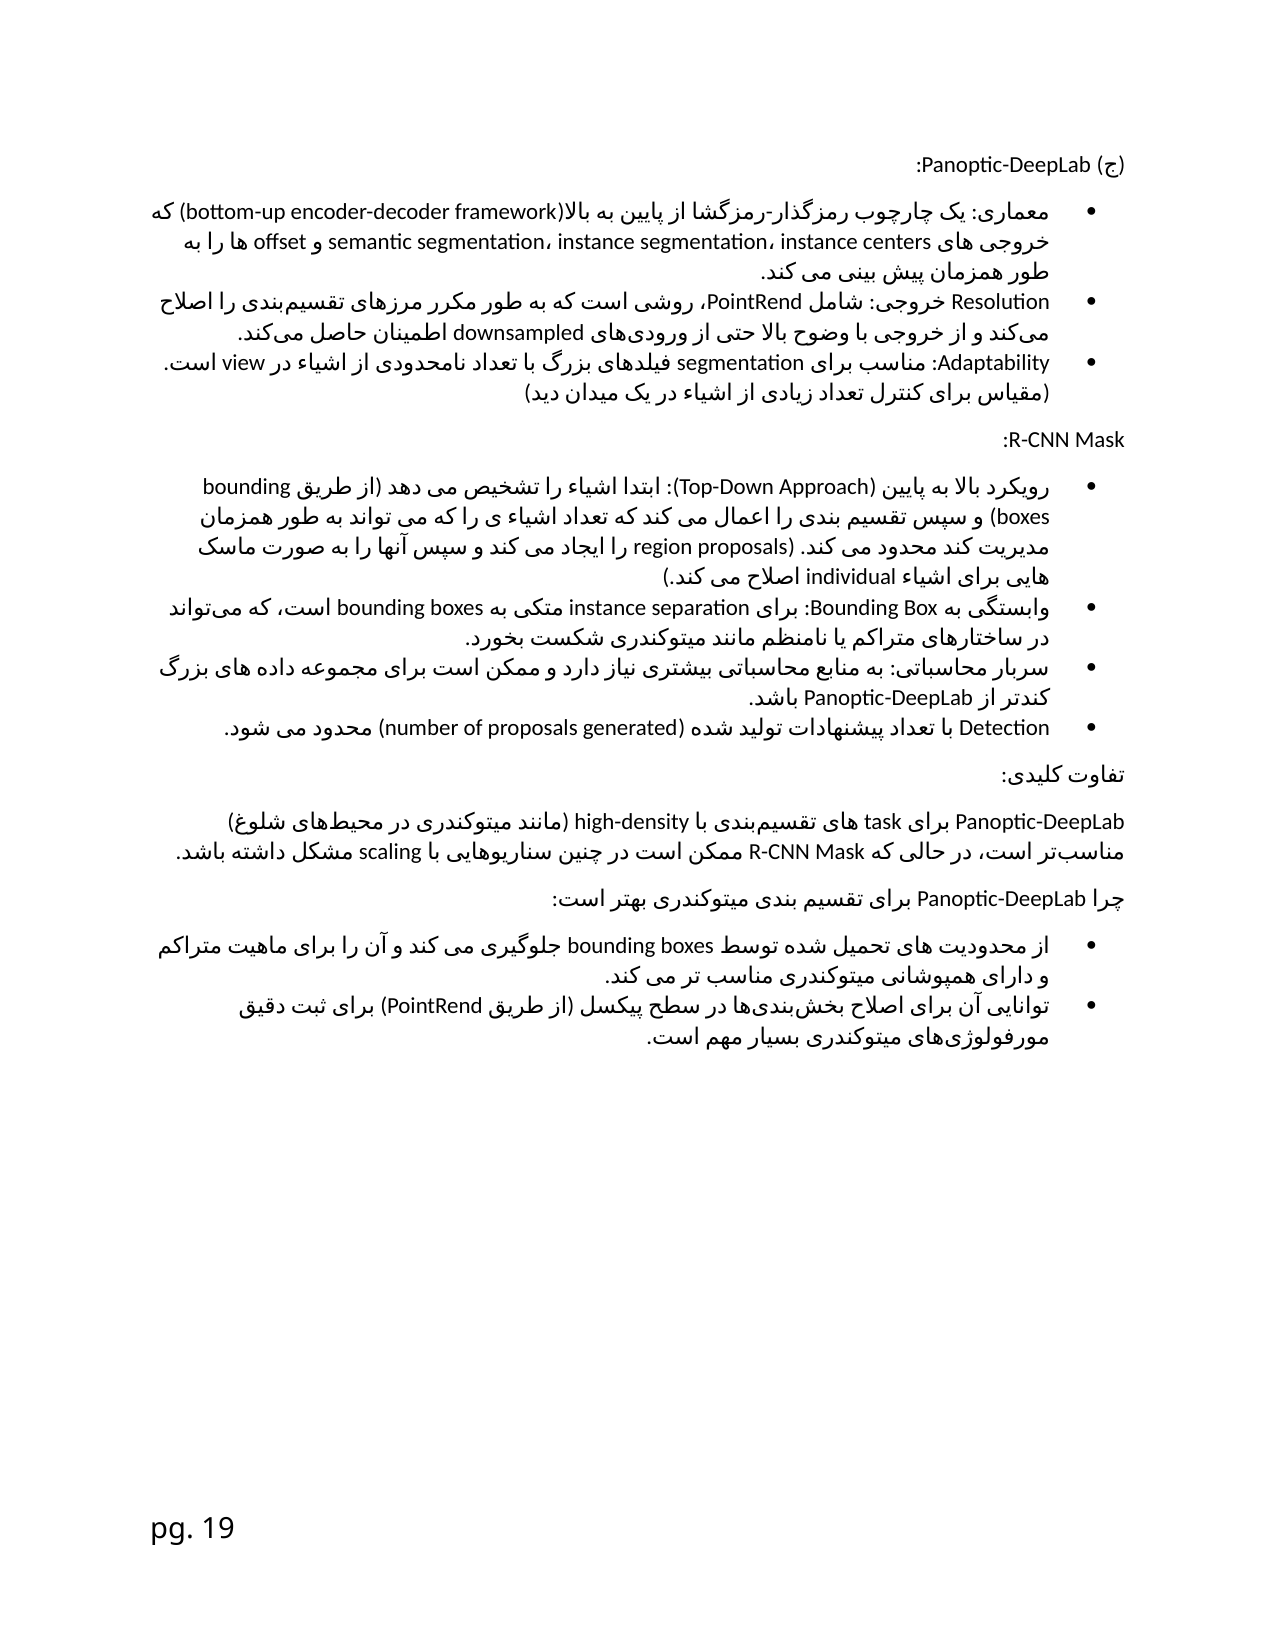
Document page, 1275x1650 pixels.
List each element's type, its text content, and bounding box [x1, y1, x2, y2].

list Adaptability: مناسب برای segmentation فیلدهای بزرگ با تعداد نامحدودی از اشیاء در view است. (مقیاس برای کنترل تعداد زیادی از اشیاء در یک میدان دید) [150, 348, 1087, 406]
list معماری: یک چارچوب رمزگذار-رمزگشا از پایین به بالا(bottom-up encoder-decoder framework) که خروجی های semantic segmentation، instance segmentation، instance centers و offset ها را به طور همزمان پیش بینی می کند. [150, 197, 1087, 285]
list رویکرد بالا به پایین (Top-Down Approach): ابتدا اشیاء را تشخیص می دهد (از طریق bounding boxes) و سپس تقسیم بندی را اعمال می کند که تعداد اشیاء ی را که می تواند به طور همزمان مدیریت کند محدود می کند. (region proposals را ایجاد می کند و سپس آنها را به صورت ماسک هایی برای اشیاء individual اصلاح می کند.) [150, 472, 1087, 591]
list از محدودیت های تحمیل شده توسط bounding boxes جلوگیری می کند و آن را برای ماهیت متراکم و دارای همپوشانی میتوکندری مناسب تر می کند. [150, 931, 1087, 989]
list Resolution خروجی: شامل PointRend، روشی است که به طور مکرر مرزهای تقسیم‌بندی را اصلاح می‌کند و از خروجی با وضوح بالا حتی از ورودی‌های downsampled اطمینان حاصل می‌کند. [150, 287, 1087, 346]
text (ج) Panoptic-DeepLab: [150, 150, 1125, 178]
text چرا Panoptic-DeepLab برای تقسیم بندی میتوکندری بهتر است: [150, 884, 1125, 912]
text R-CNN Mask: [150, 425, 1125, 453]
list Detection با تعداد پیشنهادات تولید شده (number of proposals generated) محدود می شود. [150, 713, 1087, 742]
list سربار محاسباتی: به منابع محاسباتی بیشتری نیاز دارد و ممکن است برای مجموعه داده های بزرگ کندتر از Panoptic-DeepLab باشد. [150, 653, 1087, 711]
text Panoptic-DeepLab برای task های تقسیم‌بندی با high-density (مانند میتوکندری در محیط‌های شلوغ) مناسب‌تر است، در حالی که R-CNN Mask ممکن است در چنین سناریوهایی با scaling مشکل داشته باشد. [150, 807, 1125, 866]
list توانایی آن برای اصلاح بخش‌بندی‌ها در سطح پیکسل (از طریق PointRend) برای ثبت دقیق مورفولوژی‌های میتوکندری بسیار مهم است. [150, 992, 1087, 1080]
text تفاوت کلیدی: [150, 760, 1125, 788]
list وابستگی به Bounding Box: برای instance separation متکی به bounding boxes است، که می‌تواند در ساختارهای متراکم یا نامنظم مانند میتوکندری شکست بخورد. [150, 593, 1087, 651]
